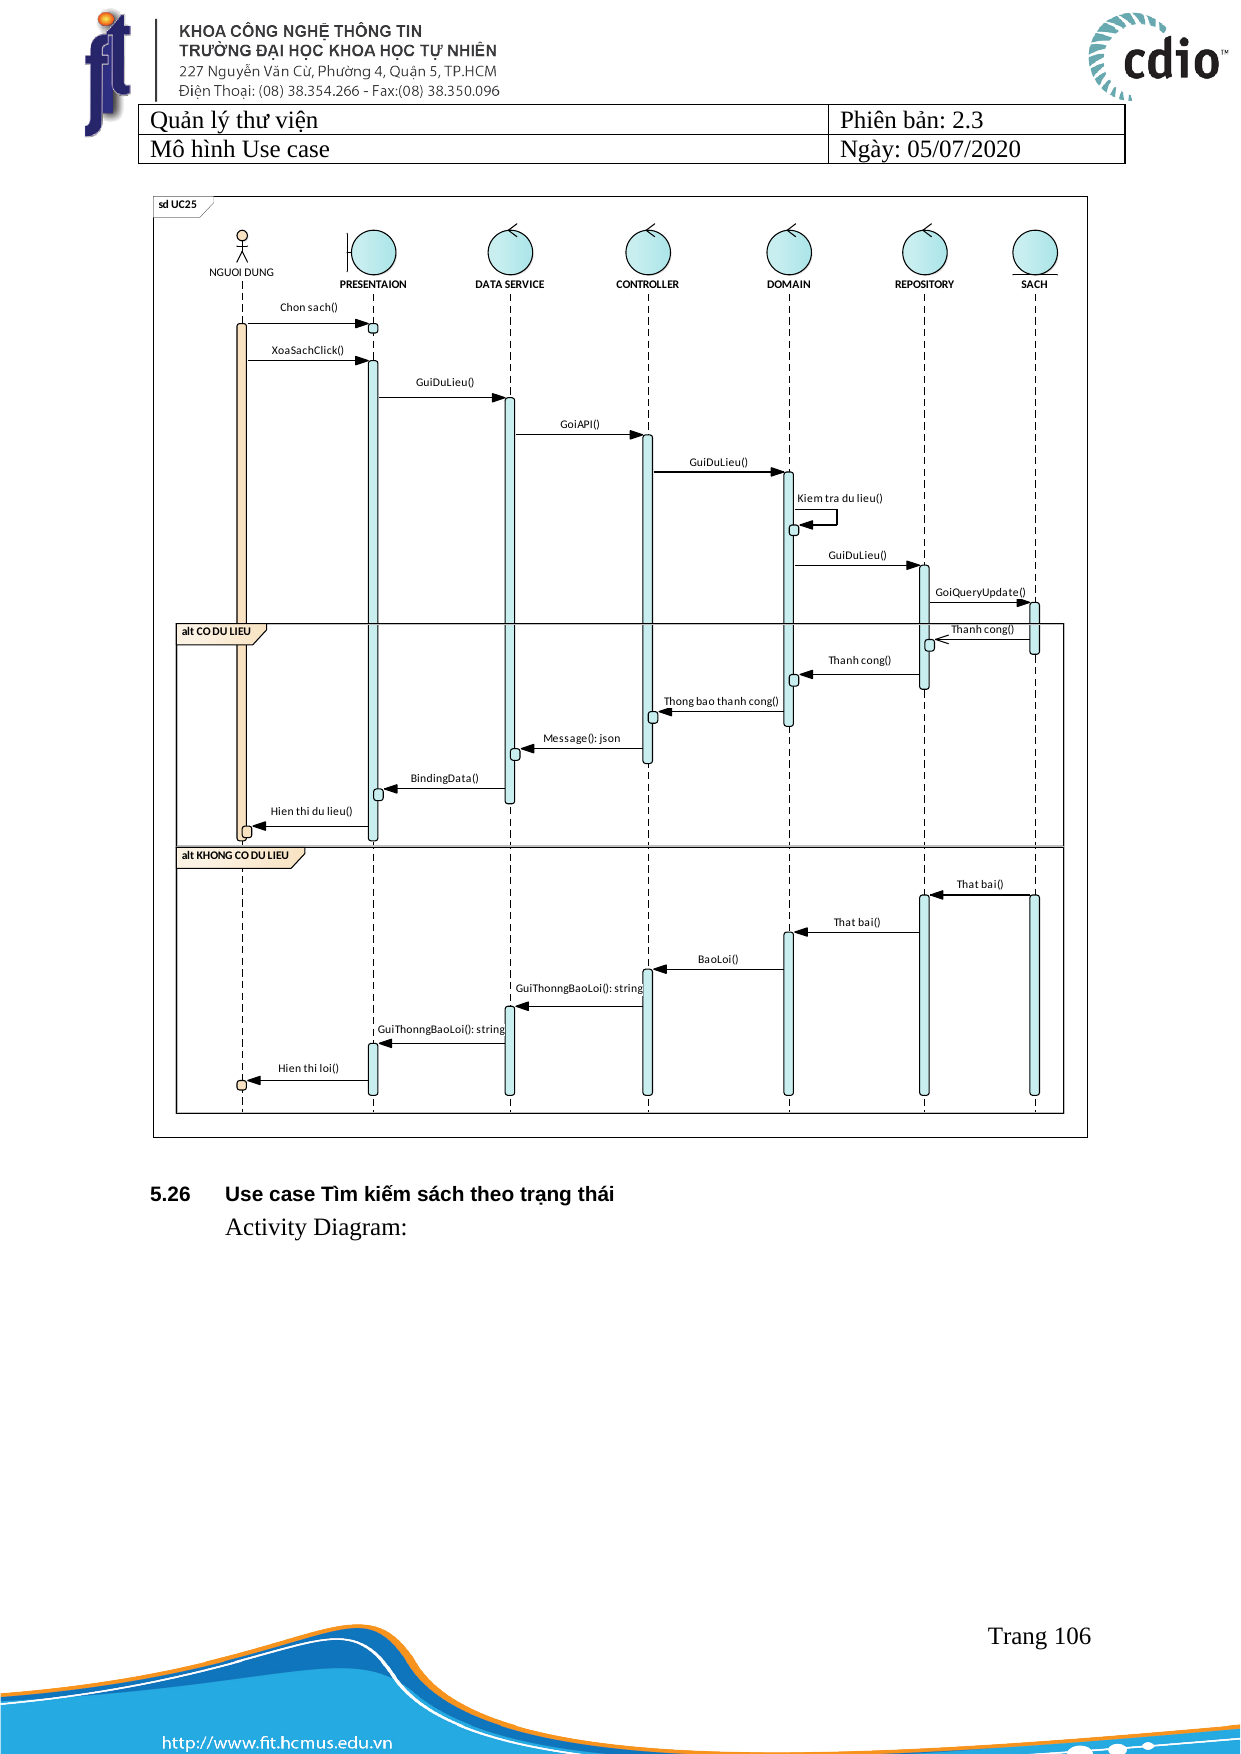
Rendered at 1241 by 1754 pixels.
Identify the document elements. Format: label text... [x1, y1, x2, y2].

picture [829, 105, 1124, 134]
picture [0, 1621, 1241, 1754]
text Activity Diagram: [225, 1212, 1090, 1241]
picture [61, 1, 1241, 161]
subtitle Use case Tìm kiếm sách theo trạng thái [150, 1181, 1090, 1206]
picture [139, 135, 828, 161]
picture [829, 135, 1124, 161]
picture [139, 105, 828, 134]
